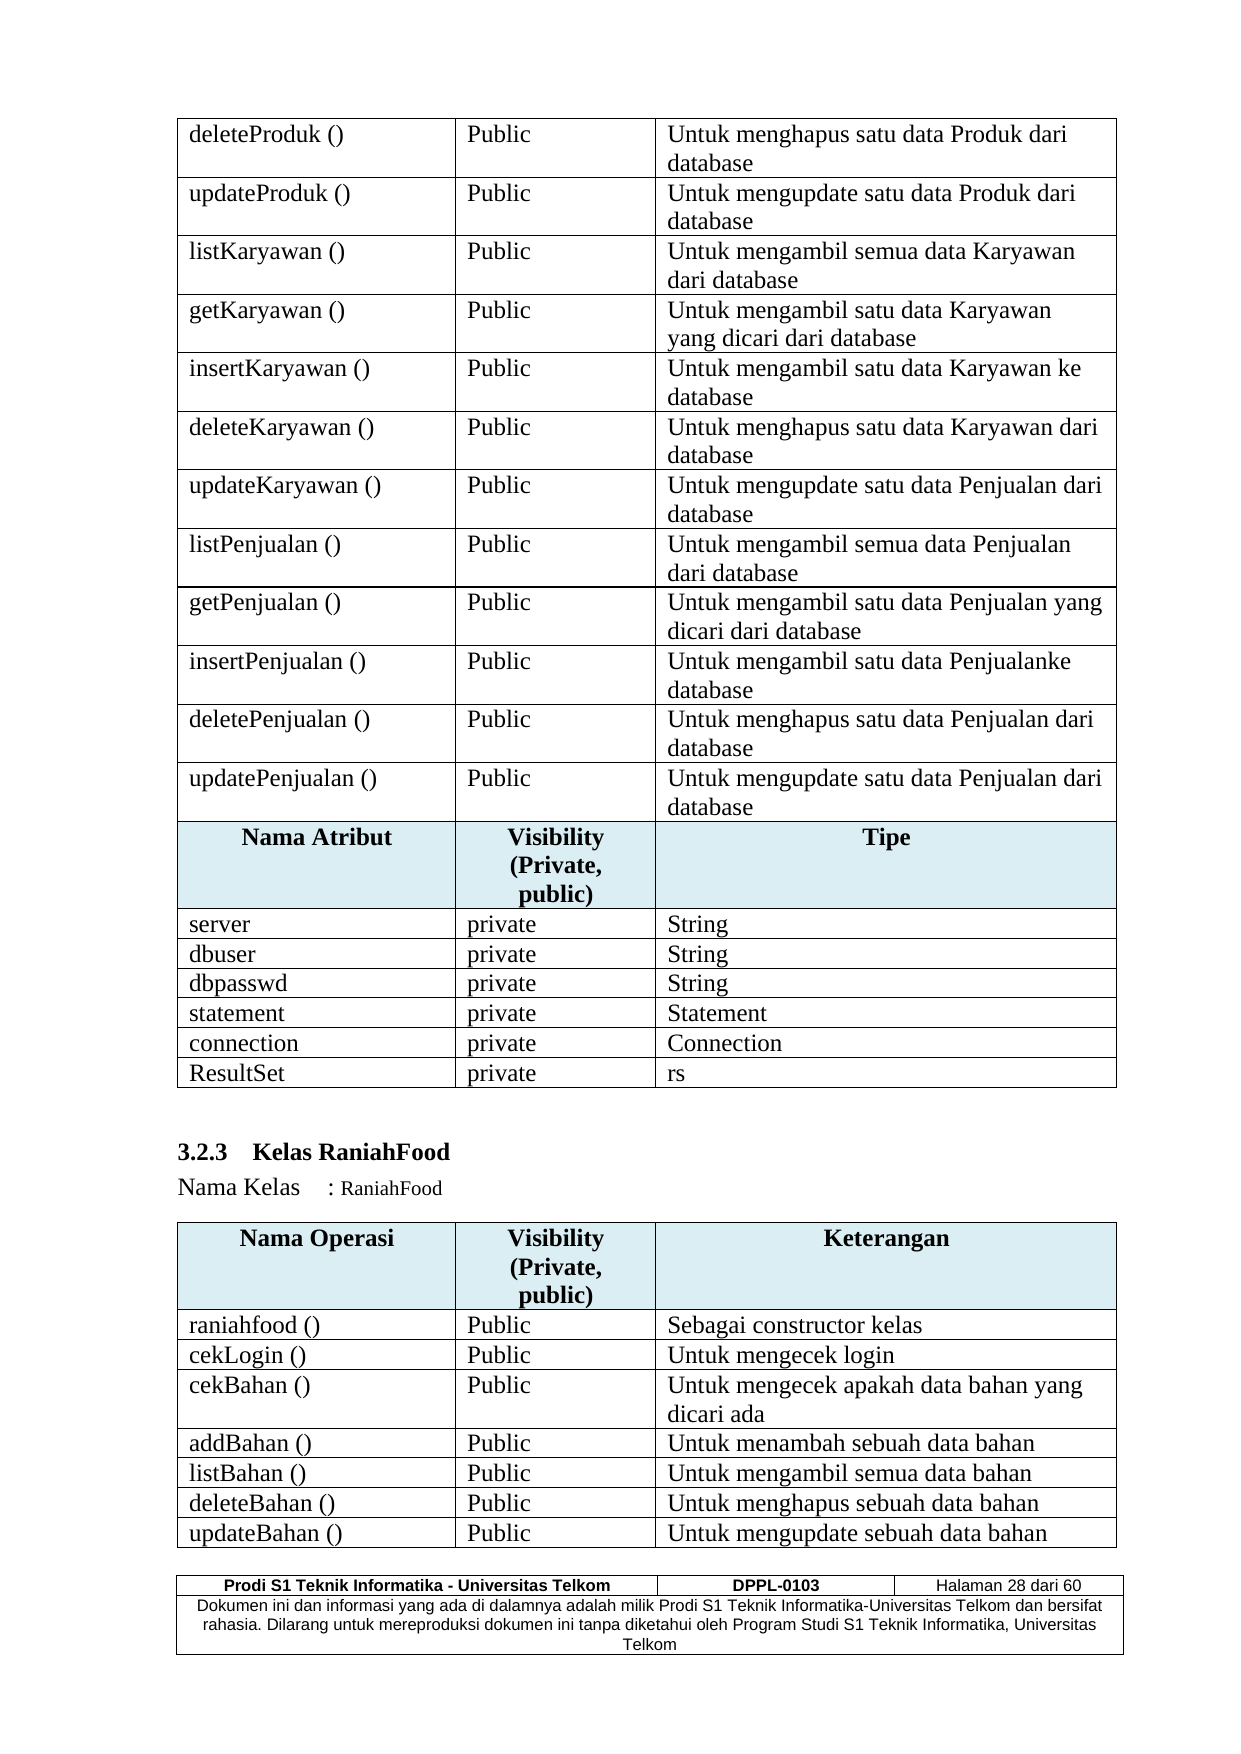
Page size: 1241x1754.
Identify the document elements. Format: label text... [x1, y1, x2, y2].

table_cell listBahan () [178, 1458, 455, 1487]
table_cell rs [656, 1058, 1116, 1087]
table_cell Public [456, 119, 655, 177]
table_cell Untuk mengupdate satu data Produk dari database [656, 178, 1116, 235]
table_cell insertPenjualan () [178, 646, 455, 703]
table_cell Untuk mengecek login [656, 1340, 1116, 1369]
table_cell Public [456, 1370, 655, 1427]
table_cell Public [456, 705, 655, 762]
table_cell Public [456, 1518, 655, 1547]
table_cell insertKaryawan () [178, 353, 455, 411]
table_cell Untuk menambah sebuah data bahan [656, 1429, 1116, 1457]
table_cell server [178, 909, 455, 938]
table_cell deleteProduk () [178, 119, 455, 177]
table_cell Untuk menghapus sebuah data bahan [656, 1488, 1116, 1517]
table_cell Public [456, 529, 655, 586]
table_cell raniahfood () [178, 1310, 455, 1339]
table_cell private [456, 909, 655, 938]
table_cell deletePenjualan () [178, 705, 455, 762]
table_header Keterangan [656, 1223, 1116, 1309]
table_cell Untuk mengambil semua data Karyawan dari database [656, 236, 1116, 294]
table_cell updateProduk () [178, 178, 455, 235]
table_cell cekLogin () [178, 1340, 455, 1369]
table_cell private [456, 1058, 655, 1087]
table_header Nama Operasi [178, 1223, 455, 1309]
table_cell Public [456, 412, 655, 469]
table_cell cekBahan () [178, 1370, 455, 1427]
table_cell updateKaryawan () [178, 470, 455, 528]
subtitle Kelas RaniahFood [177, 1137, 1122, 1166]
table_cell Untuk menghapus satu data Produk dari database [656, 119, 1116, 177]
table_cell ResultSet [178, 1058, 455, 1087]
table_cell Untuk mengambil satu data Karyawan ke database [656, 353, 1116, 411]
table_cell String [656, 909, 1116, 938]
table_cell statement [178, 998, 455, 1027]
table_cell Untuk mengecek apakah data bahan yang dicari ada [656, 1370, 1116, 1427]
table_cell dbpasswd [178, 969, 455, 997]
table_cell private [456, 939, 655, 967]
table_header Visibility (Private, public) [456, 1223, 655, 1309]
table_cell Untuk mengupdate sebuah data bahan [656, 1518, 1116, 1547]
table_cell Statement [656, 998, 1116, 1027]
table_cell Public [456, 470, 655, 528]
table_cell private [456, 969, 655, 997]
table_cell Visibility (Private, public) [456, 822, 655, 908]
table_cell Public [456, 763, 655, 821]
table_cell Public [456, 236, 655, 294]
table_cell Public [456, 1488, 655, 1517]
table_cell Public [456, 1310, 655, 1339]
table_cell Untuk mengambil satu data Penjualan yang dicari dari database [656, 588, 1116, 645]
table_cell Public [456, 178, 655, 235]
table_cell getPenjualan () [178, 588, 455, 645]
table_cell Tipe [656, 822, 1116, 908]
table_cell Untuk mengupdate satu data Penjualan dari database [656, 763, 1116, 821]
table_cell String [656, 969, 1116, 997]
table_cell Public [456, 295, 655, 352]
table_cell String [656, 939, 1116, 967]
table_cell Public [456, 646, 655, 703]
table_cell Public [456, 588, 655, 645]
table_cell Public [456, 1458, 655, 1487]
table_cell listPenjualan () [178, 529, 455, 586]
table_cell Untuk mengambil satu data Penjualanke database [656, 646, 1116, 703]
table_cell dbuser [178, 939, 455, 967]
table_cell Public [456, 1429, 655, 1457]
table_cell deleteKaryawan () [178, 412, 455, 469]
table_cell Untuk mengupdate satu data Penjualan dari database [656, 470, 1116, 528]
table_cell getKaryawan () [178, 295, 455, 352]
table_cell listKaryawan () [178, 236, 455, 294]
table_cell addBahan () [178, 1429, 455, 1457]
table_cell updateBahan () [178, 1518, 455, 1547]
table_cell private [456, 998, 655, 1027]
table_cell connection [178, 1028, 455, 1057]
table_cell Untuk menghapus satu data Penjualan dari database [656, 705, 1116, 762]
table_cell Nama Atribut [178, 822, 455, 908]
table_cell Public [456, 1340, 655, 1369]
text Nama Kelas : RaniahFood [177, 1172, 1122, 1201]
table_cell Public [456, 353, 655, 411]
table_cell Untuk mengambil semua data Penjualan dari database [656, 529, 1116, 586]
table_cell Sebagai constructor kelas [656, 1310, 1116, 1339]
table_cell Untuk mengambil semua data bahan [656, 1458, 1116, 1487]
table_cell private [456, 1028, 655, 1057]
table_cell Untuk mengambil satu data Karyawan yang dicari dari database [656, 295, 1116, 352]
table_cell updatePenjualan () [178, 763, 455, 821]
table_cell deleteBahan () [178, 1488, 455, 1517]
table_cell Untuk menghapus satu data Karyawan dari database [656, 412, 1116, 469]
table_cell Connection [656, 1028, 1116, 1057]
